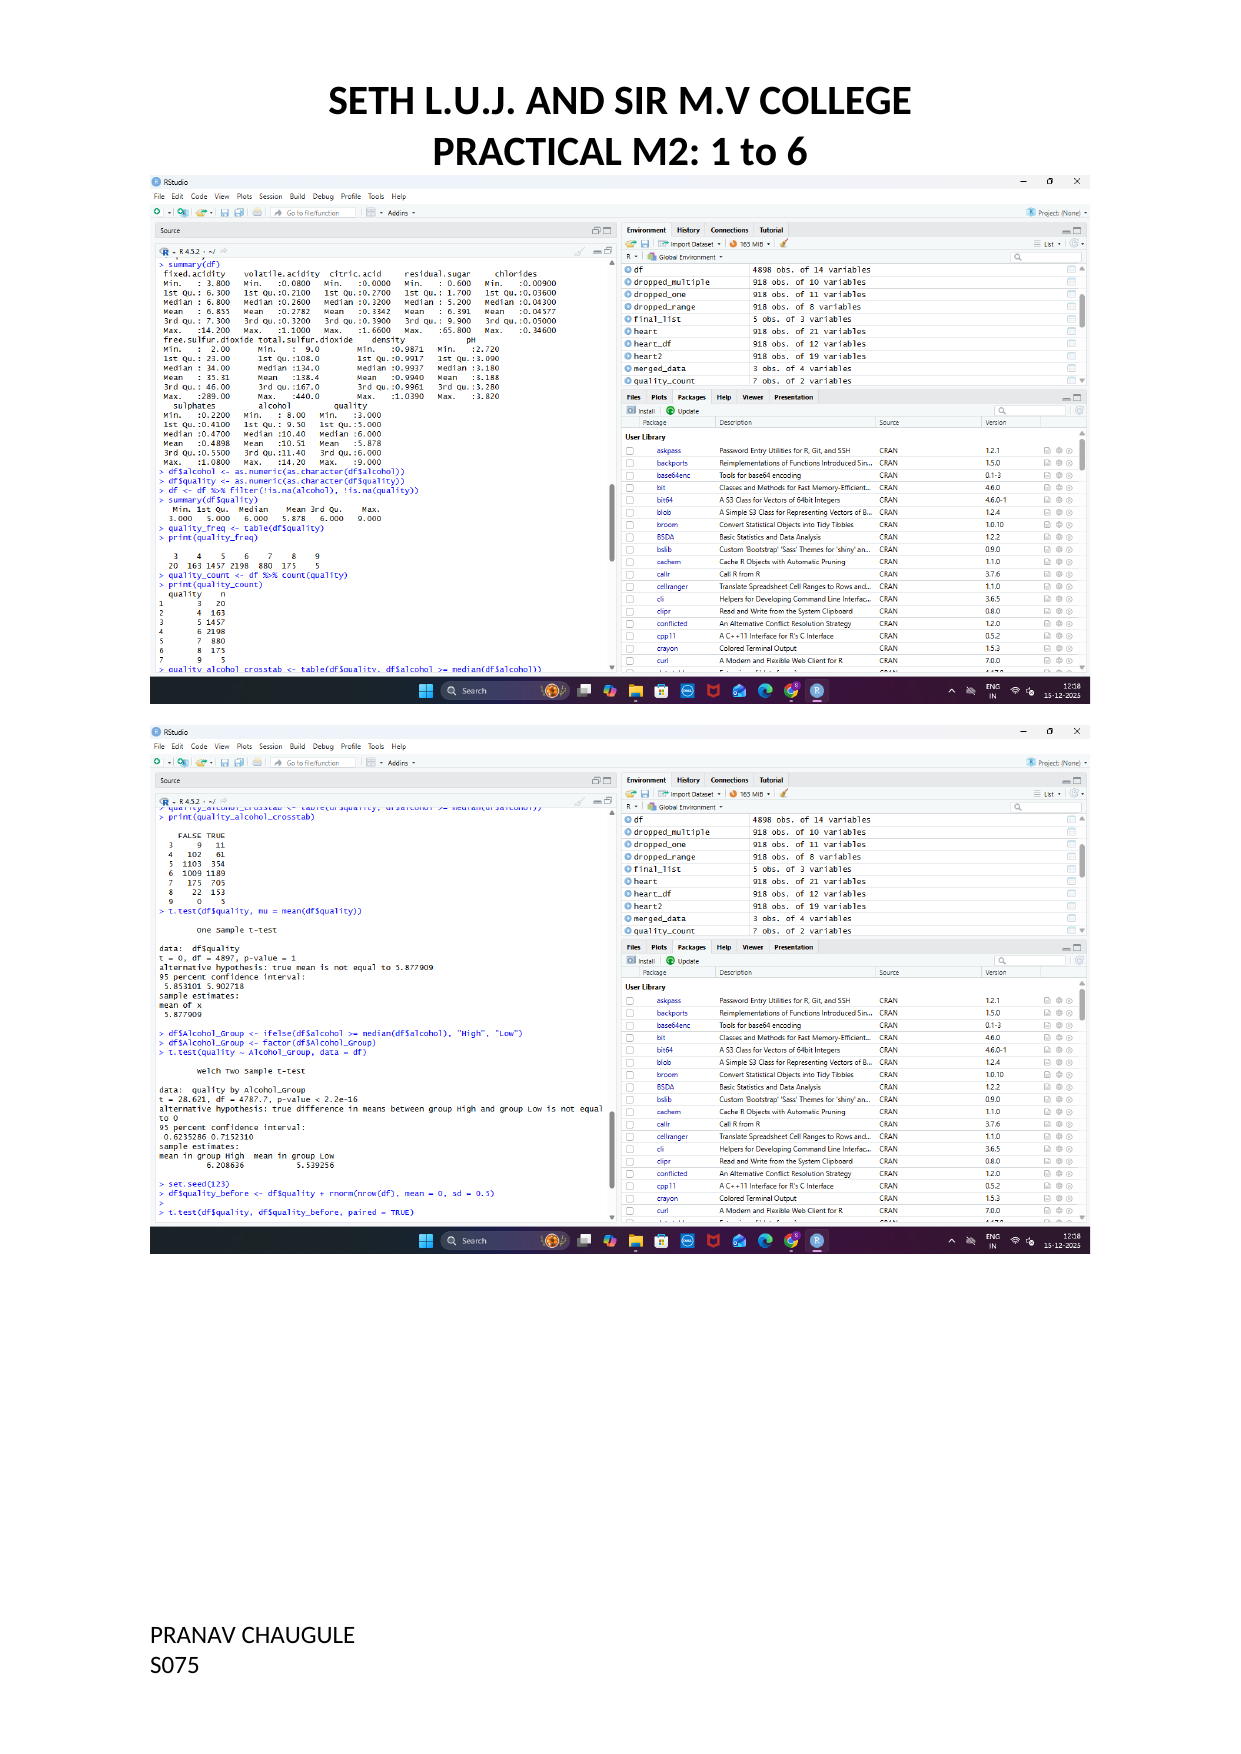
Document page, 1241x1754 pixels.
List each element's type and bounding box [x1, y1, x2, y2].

picture [150, 725, 1091, 1254]
picture [150, 175, 1091, 704]
